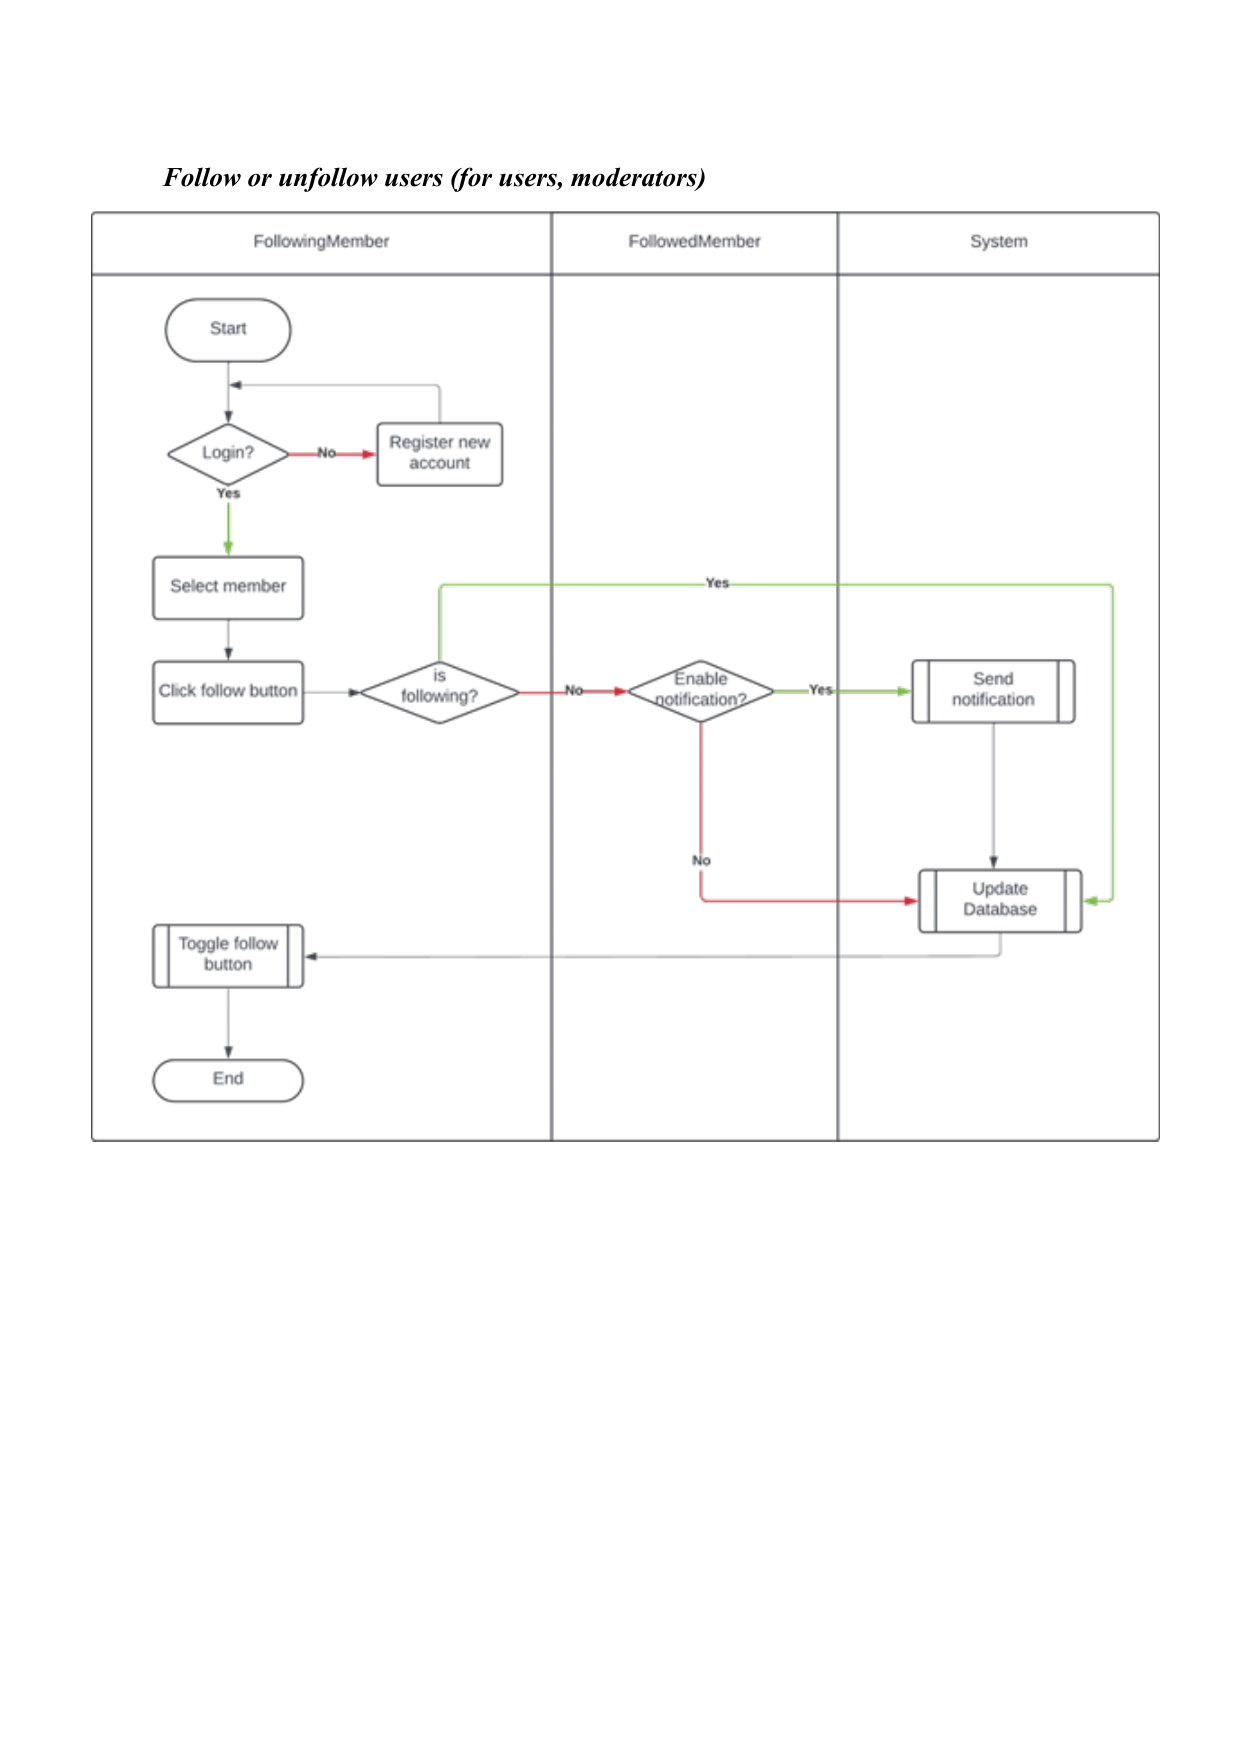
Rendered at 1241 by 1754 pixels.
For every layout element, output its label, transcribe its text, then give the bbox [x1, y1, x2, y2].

text Follow or unfollow users (for users, moderators) [103, 162, 1090, 192]
